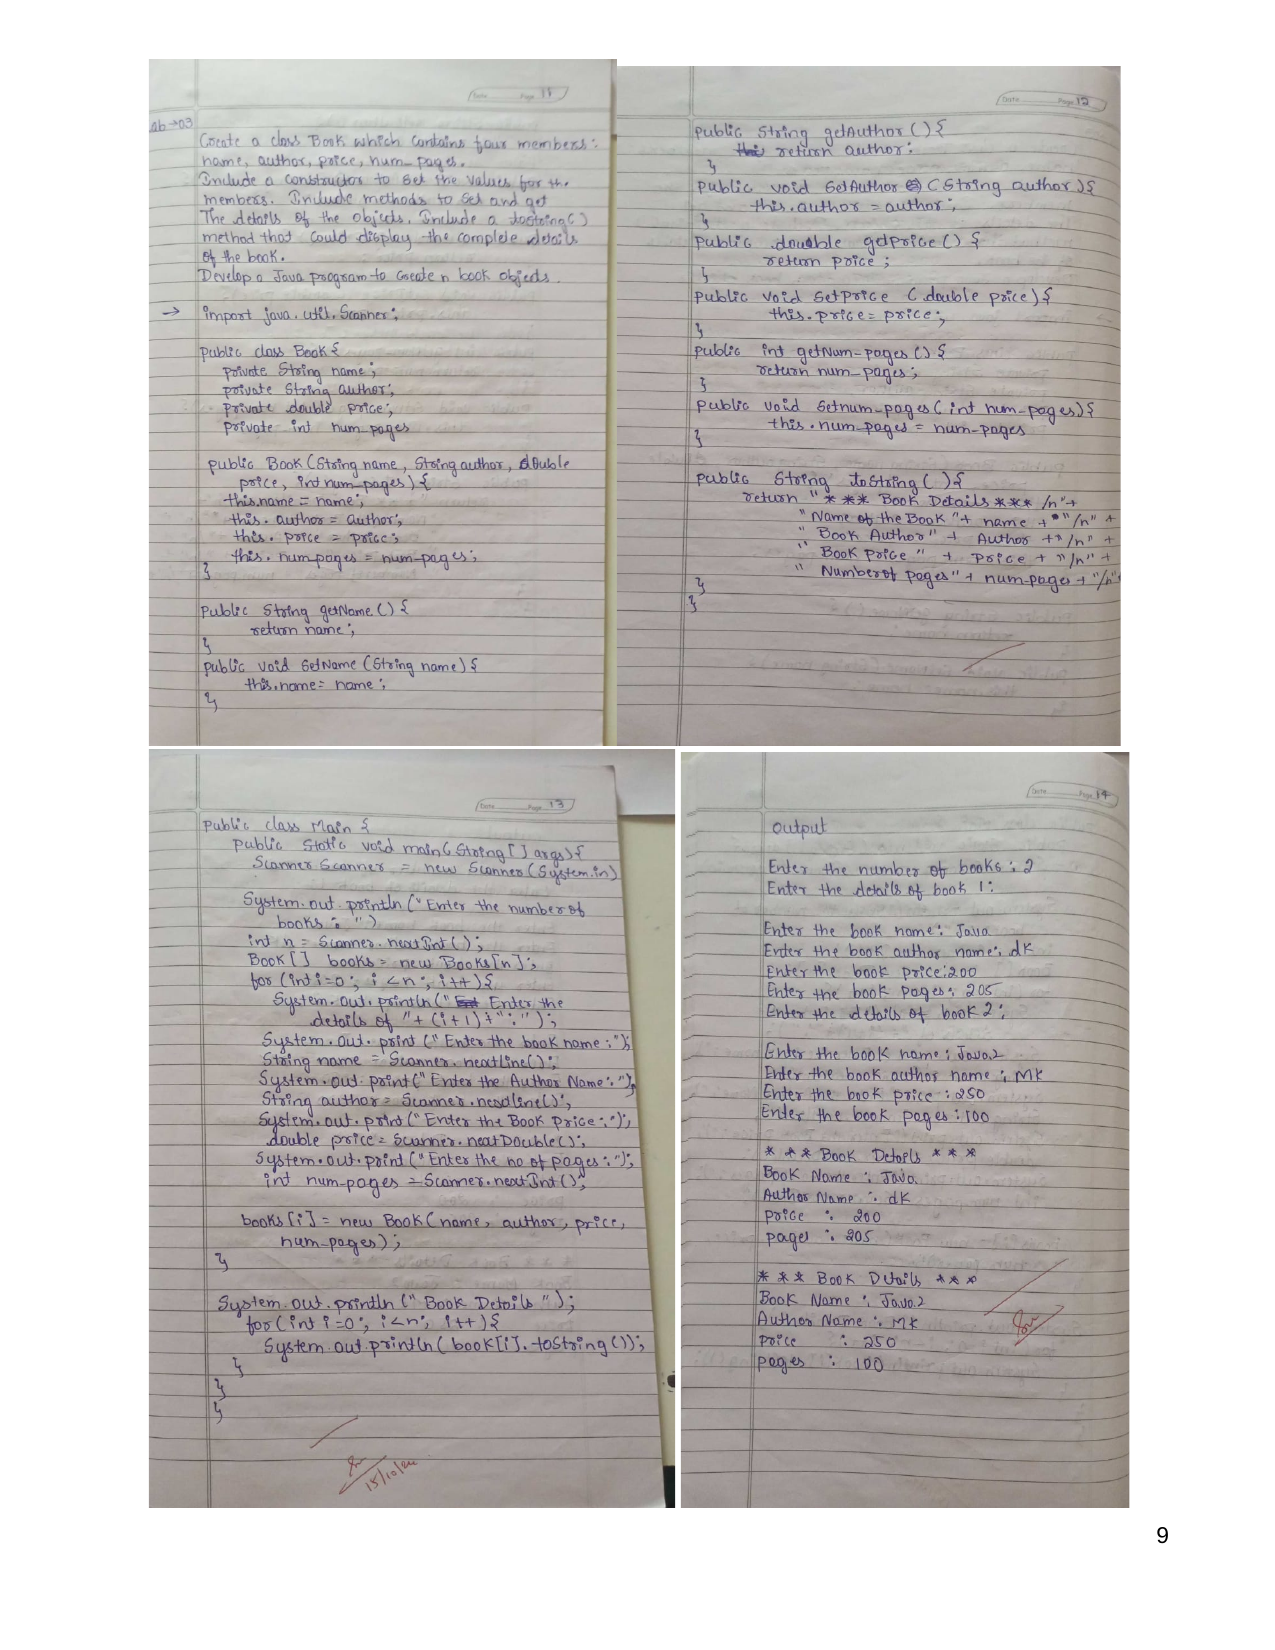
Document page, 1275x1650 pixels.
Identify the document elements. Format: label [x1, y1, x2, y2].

picture [148, 59, 1121, 746]
picture [148, 749, 675, 1508]
picture [680, 752, 1130, 1508]
